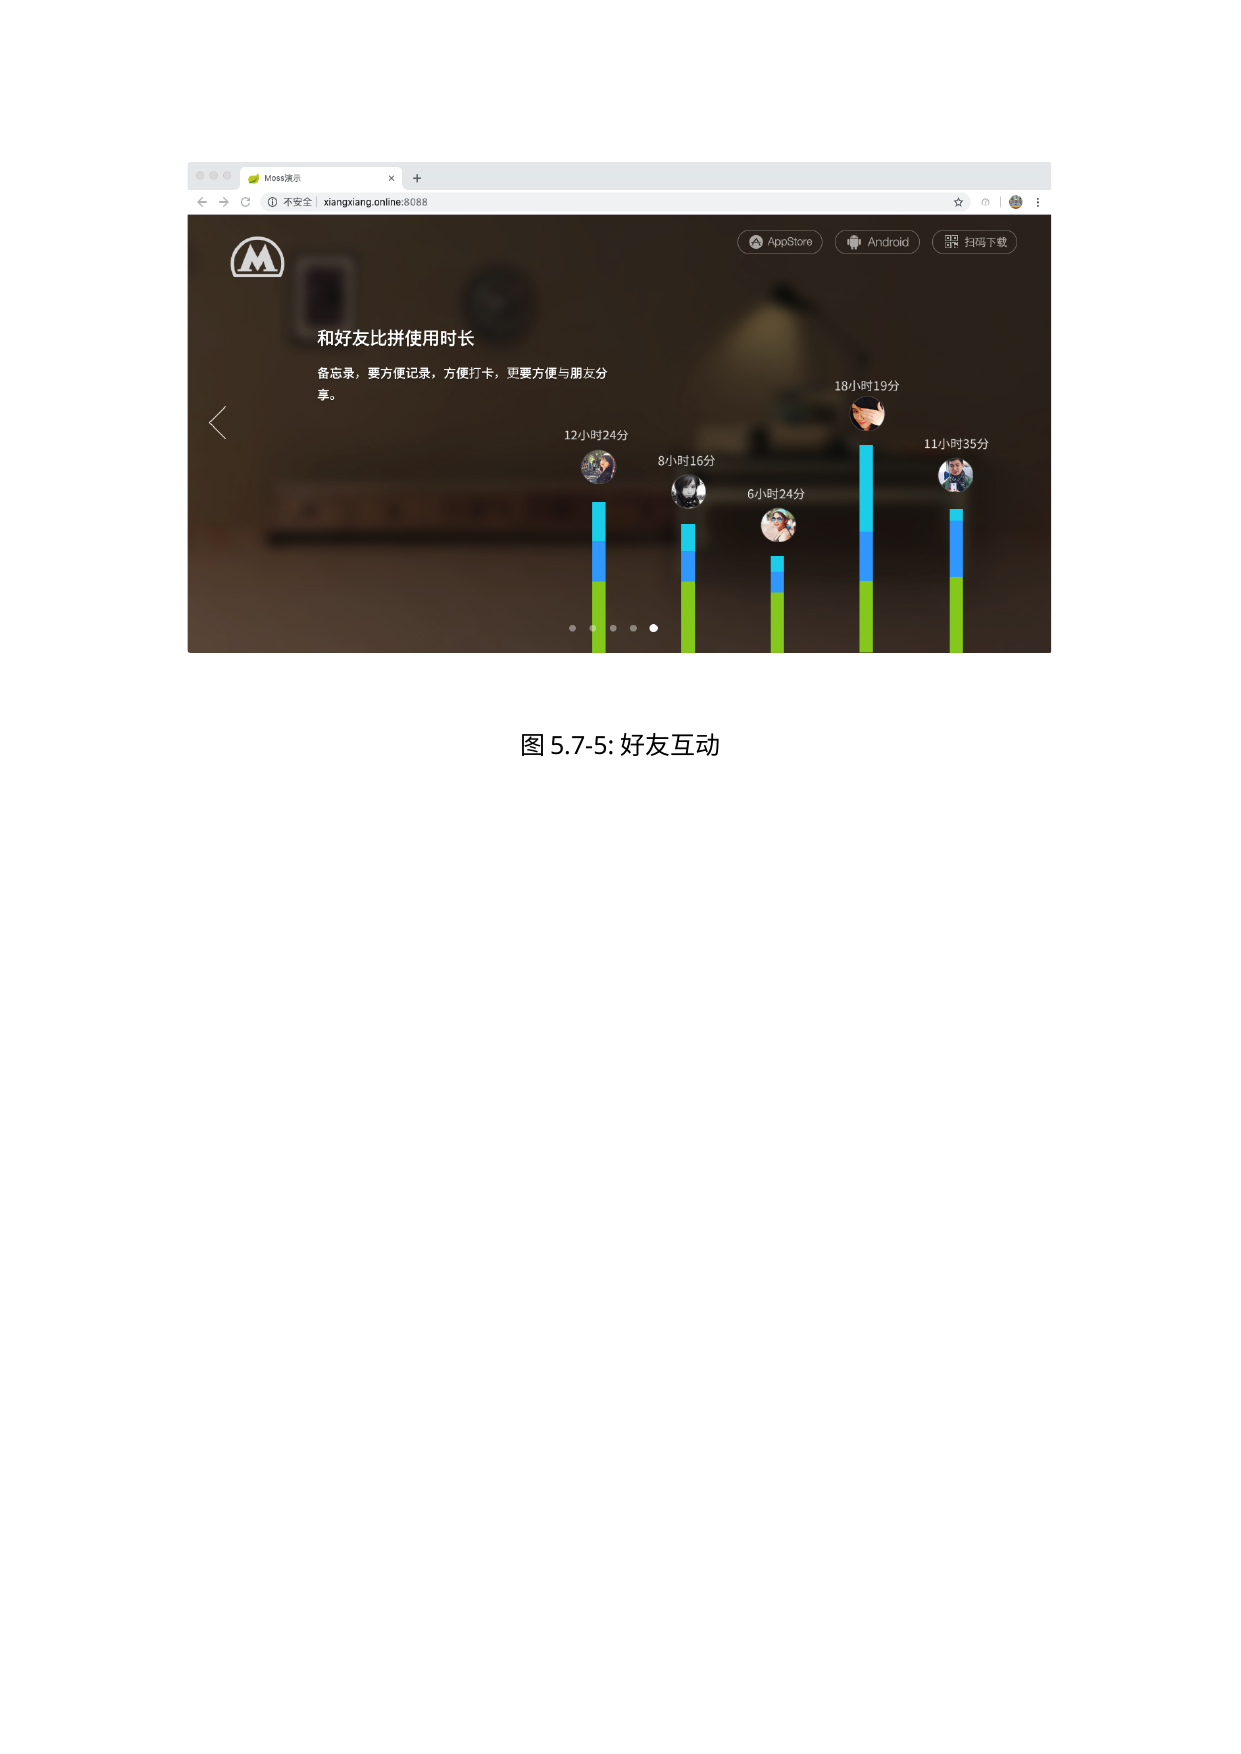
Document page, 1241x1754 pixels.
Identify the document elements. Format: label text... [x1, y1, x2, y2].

text 图5.7-5: 好友互动 [187, 711, 1053, 776]
picture [187, 162, 1052, 653]
